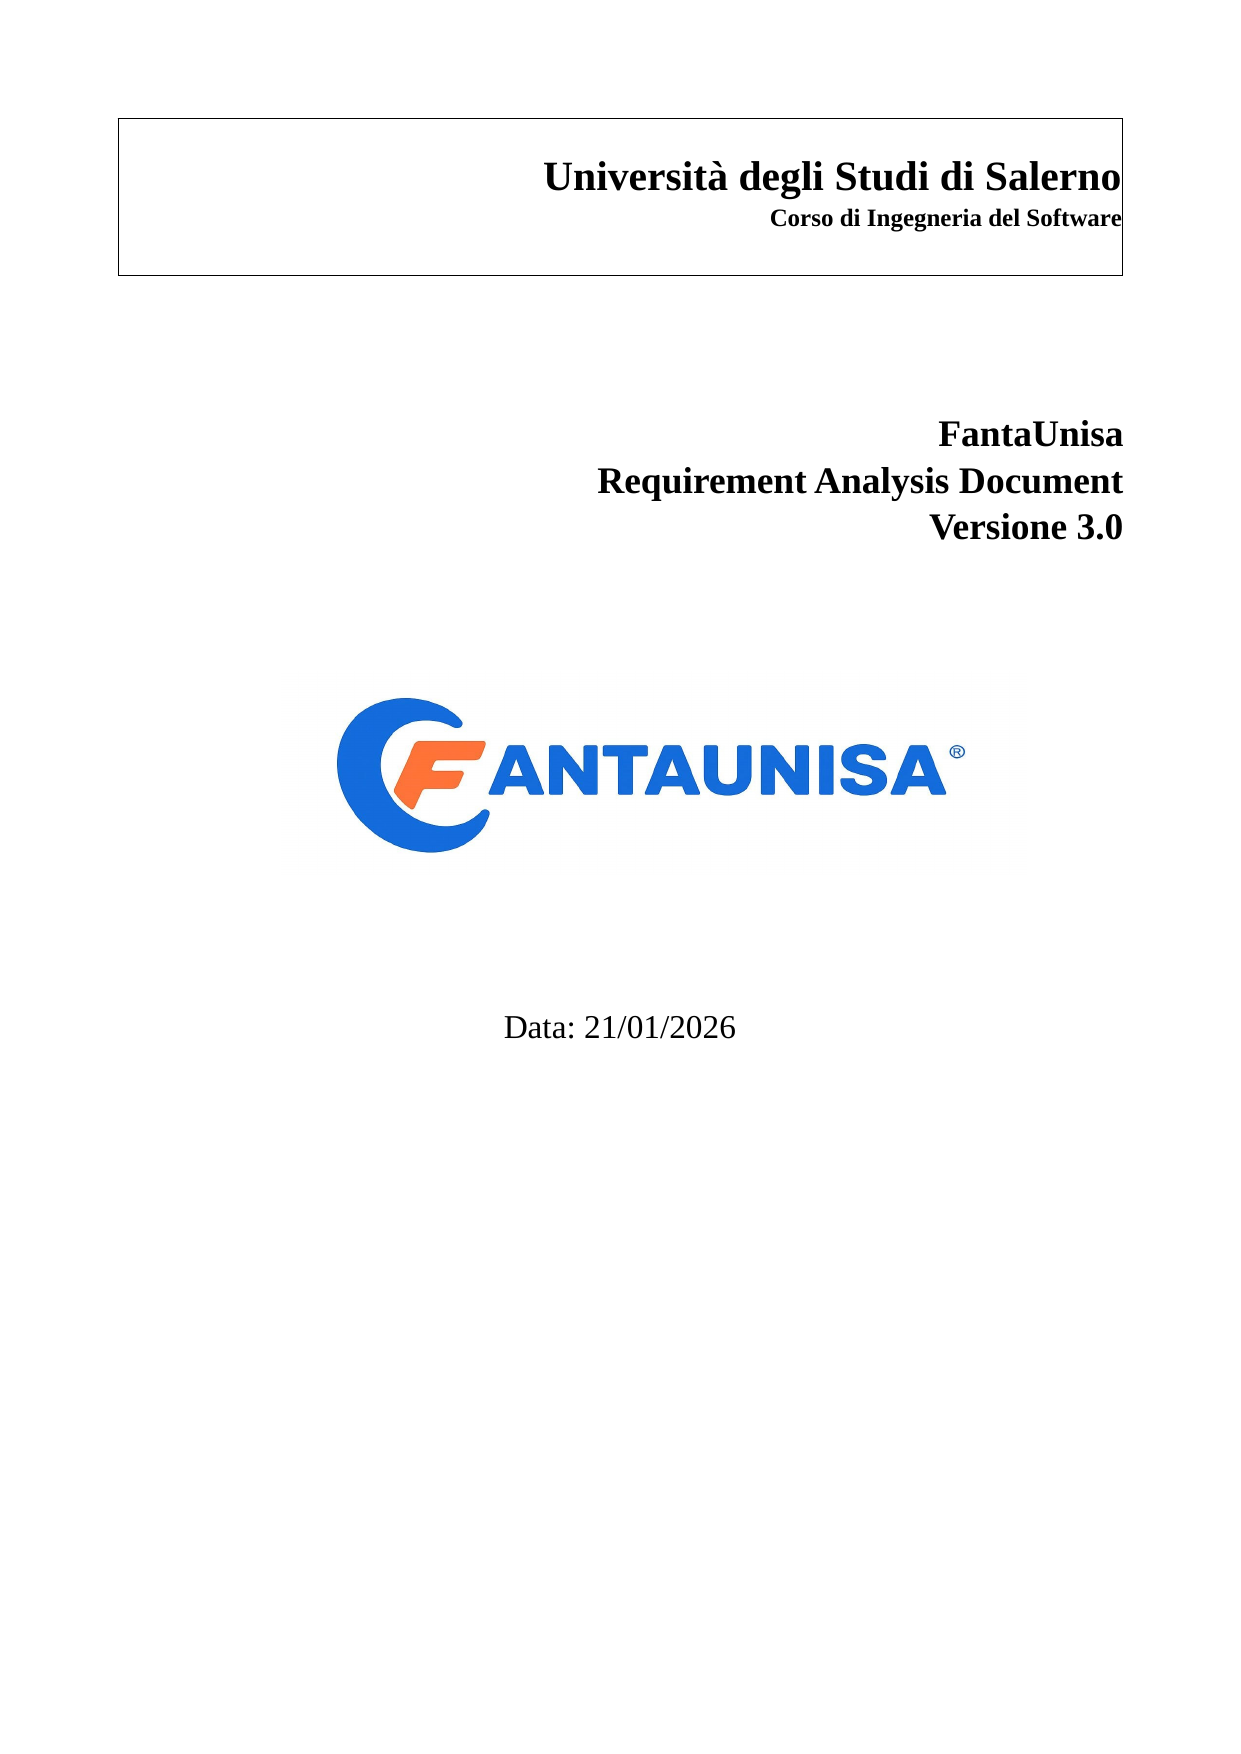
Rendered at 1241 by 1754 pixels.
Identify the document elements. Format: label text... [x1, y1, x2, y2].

picture [280, 671, 1028, 875]
text Requirement Analysis Document [118, 458, 1123, 501]
text Università degli Studi di Salerno [119, 151, 1122, 199]
text Versione 3.0 [118, 505, 1123, 548]
text Corso di Ingegneria del Software [119, 202, 1122, 232]
text Data: 21/01/2026 [118, 1007, 1121, 1046]
text FantaUnisa [118, 412, 1123, 455]
